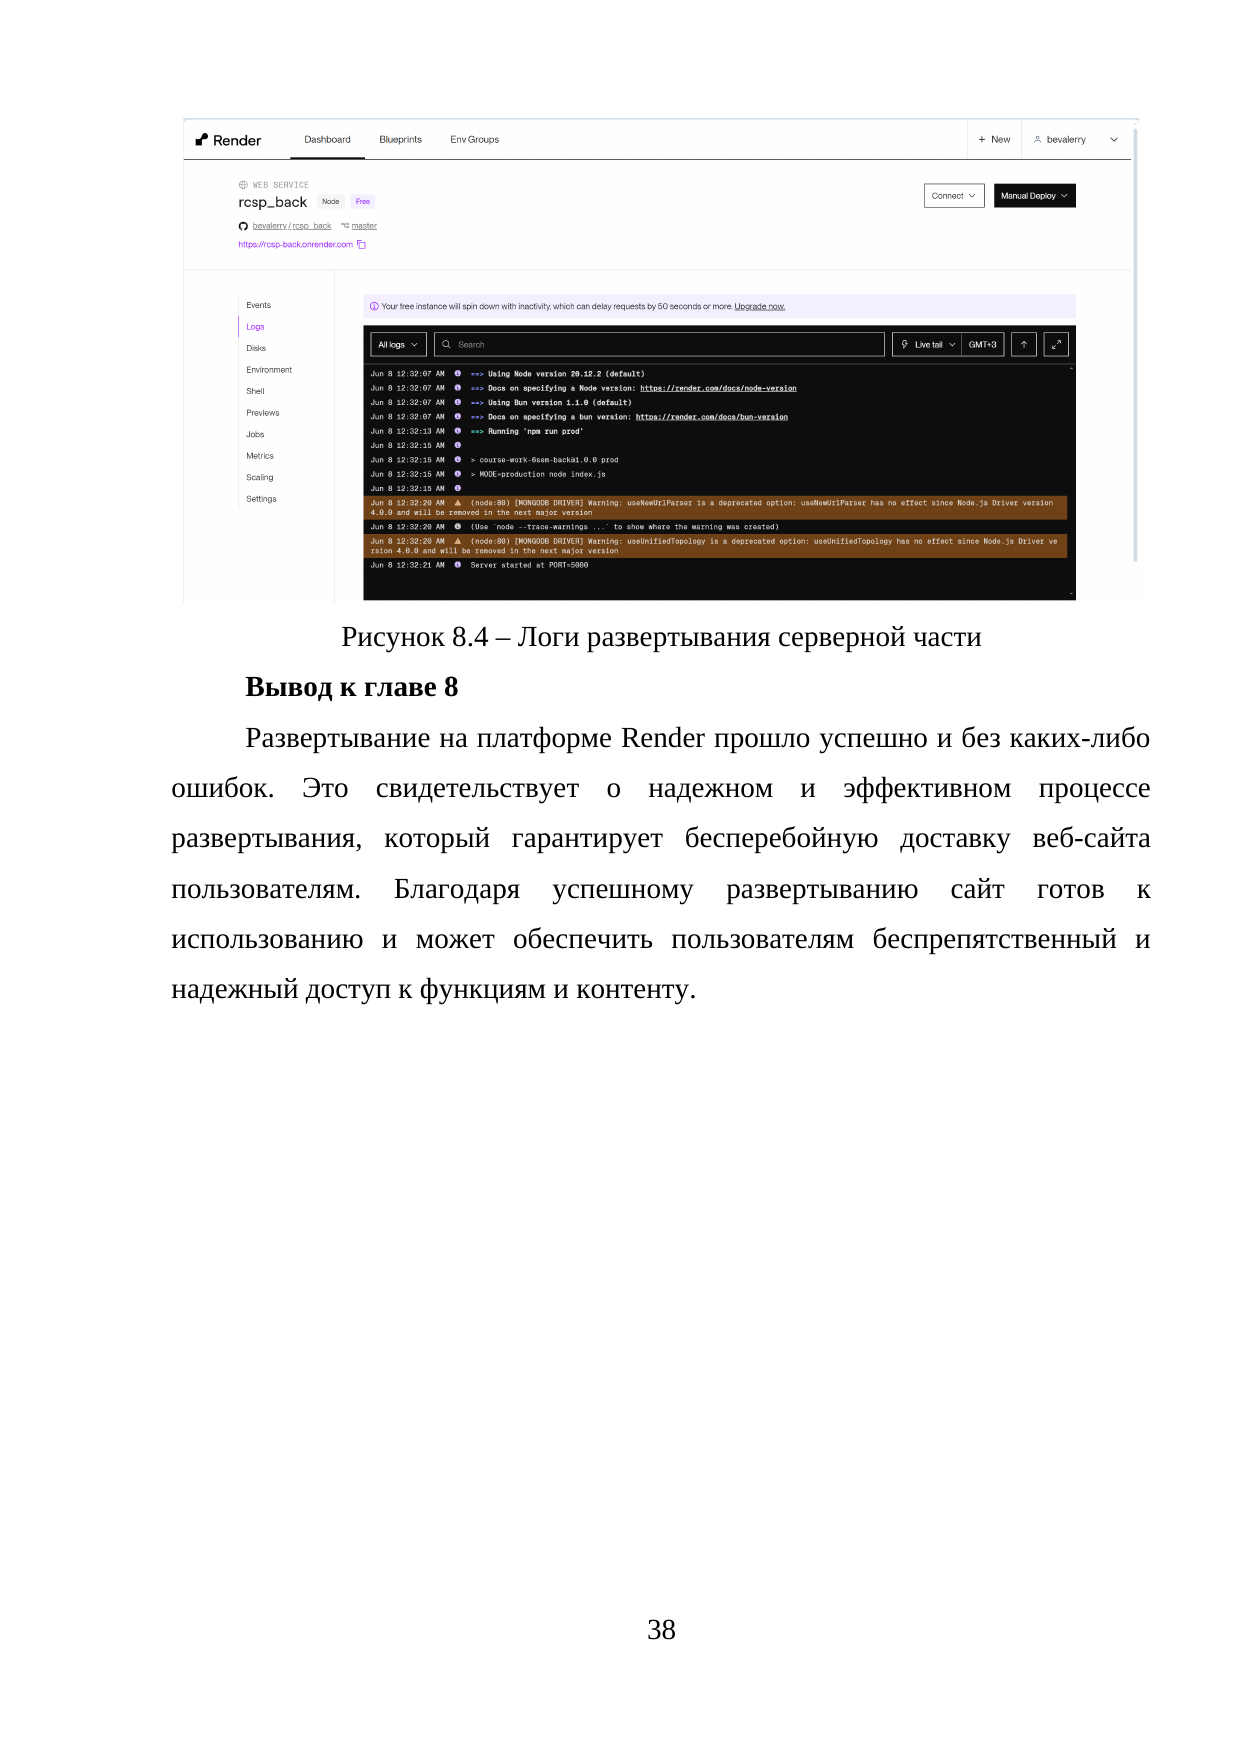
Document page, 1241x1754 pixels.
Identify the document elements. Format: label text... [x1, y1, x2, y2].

text Развертывание на платформе Render прошло успешно и без каких-либо ошибок. Это свидетельствует о надежном и эффективном процессе развертывания, который гарантирует бесперебойную доставку веб-сайта пользователям. Благодаря успешному развертыванию сайт готов к использованию и может обеспечить пользователям беспрепятственный и надежный доступ к функциям и контенту. [171, 720, 1152, 1005]
text Рисунок 8.4 – Логи развертывания серверной части [171, 619, 1152, 653]
subtitle Вывод к главе 8 [171, 669, 1152, 703]
picture [183, 118, 1140, 603]
